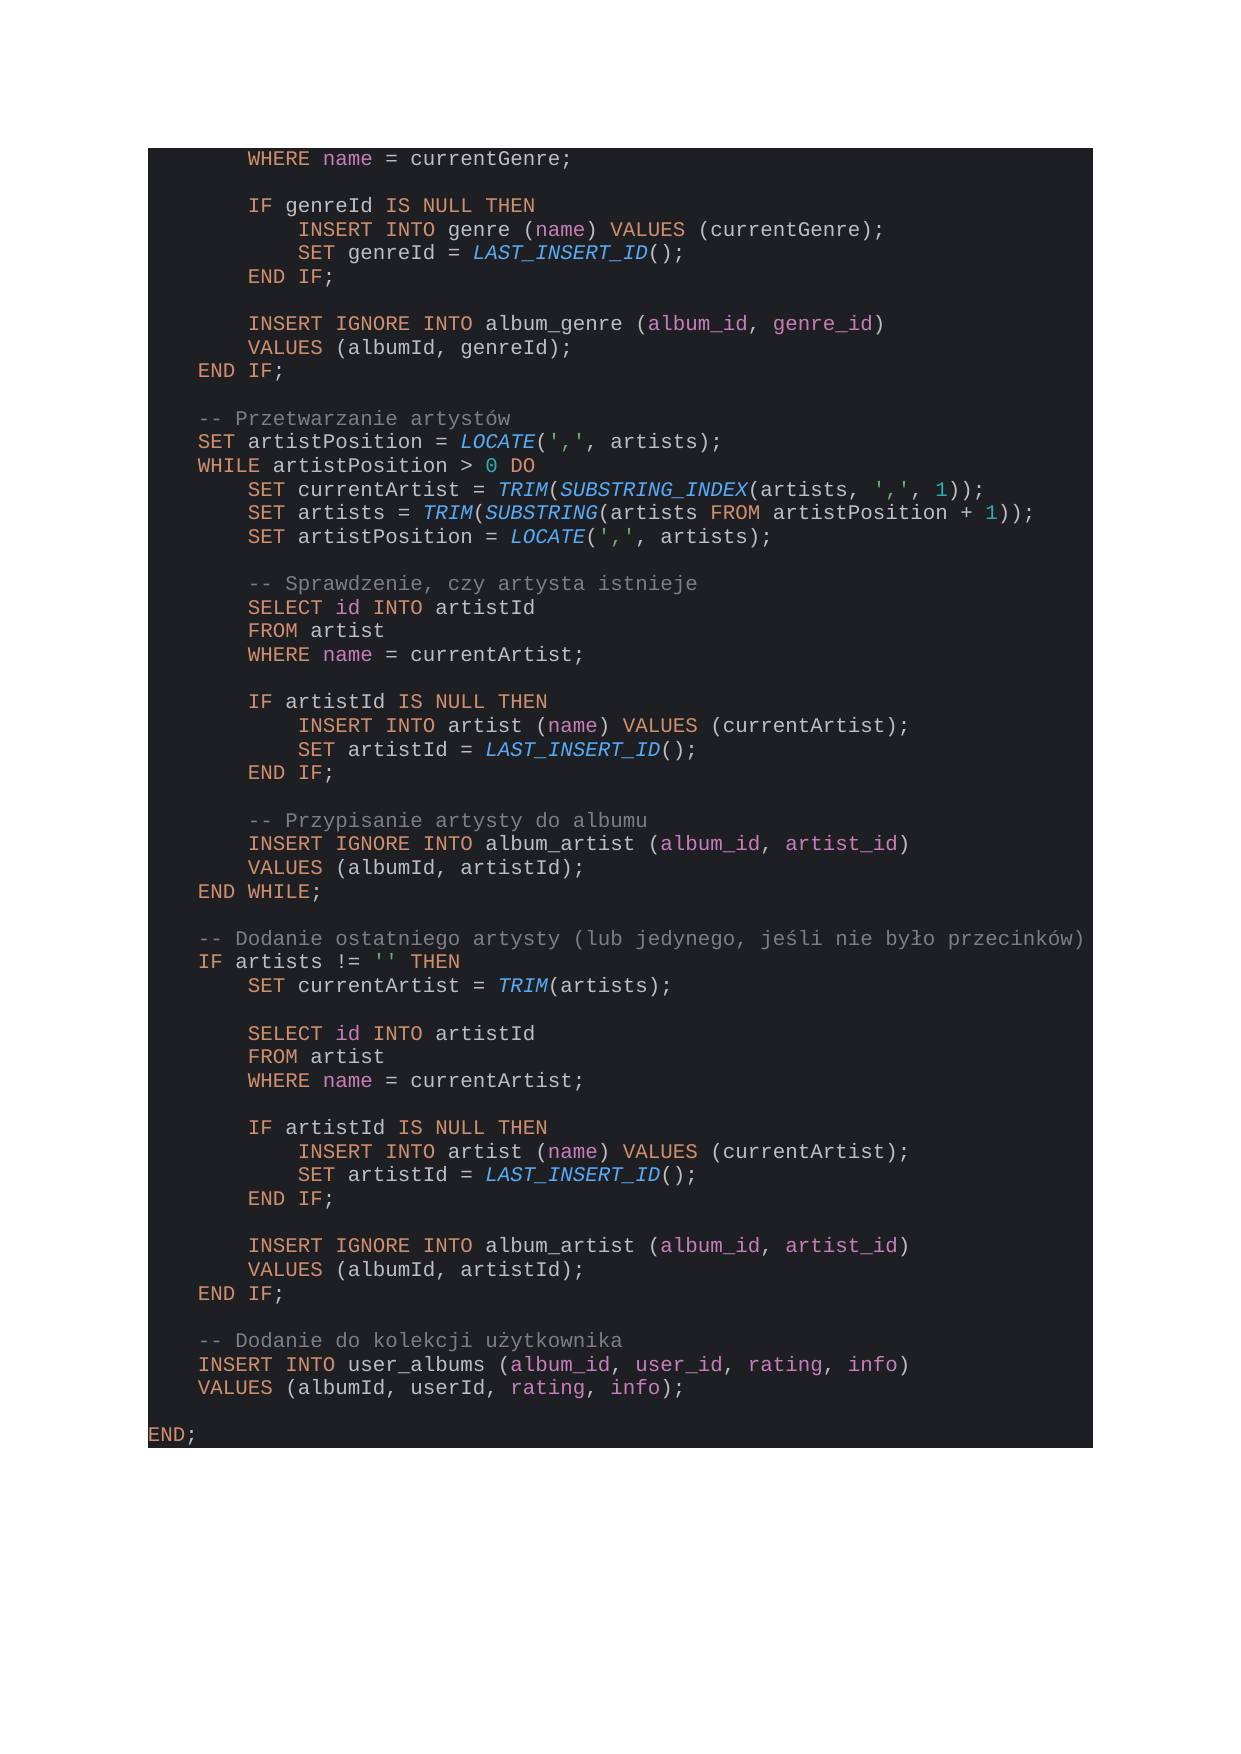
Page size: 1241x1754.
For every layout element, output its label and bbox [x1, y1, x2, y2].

text [148, 148, 1093, 1448]
